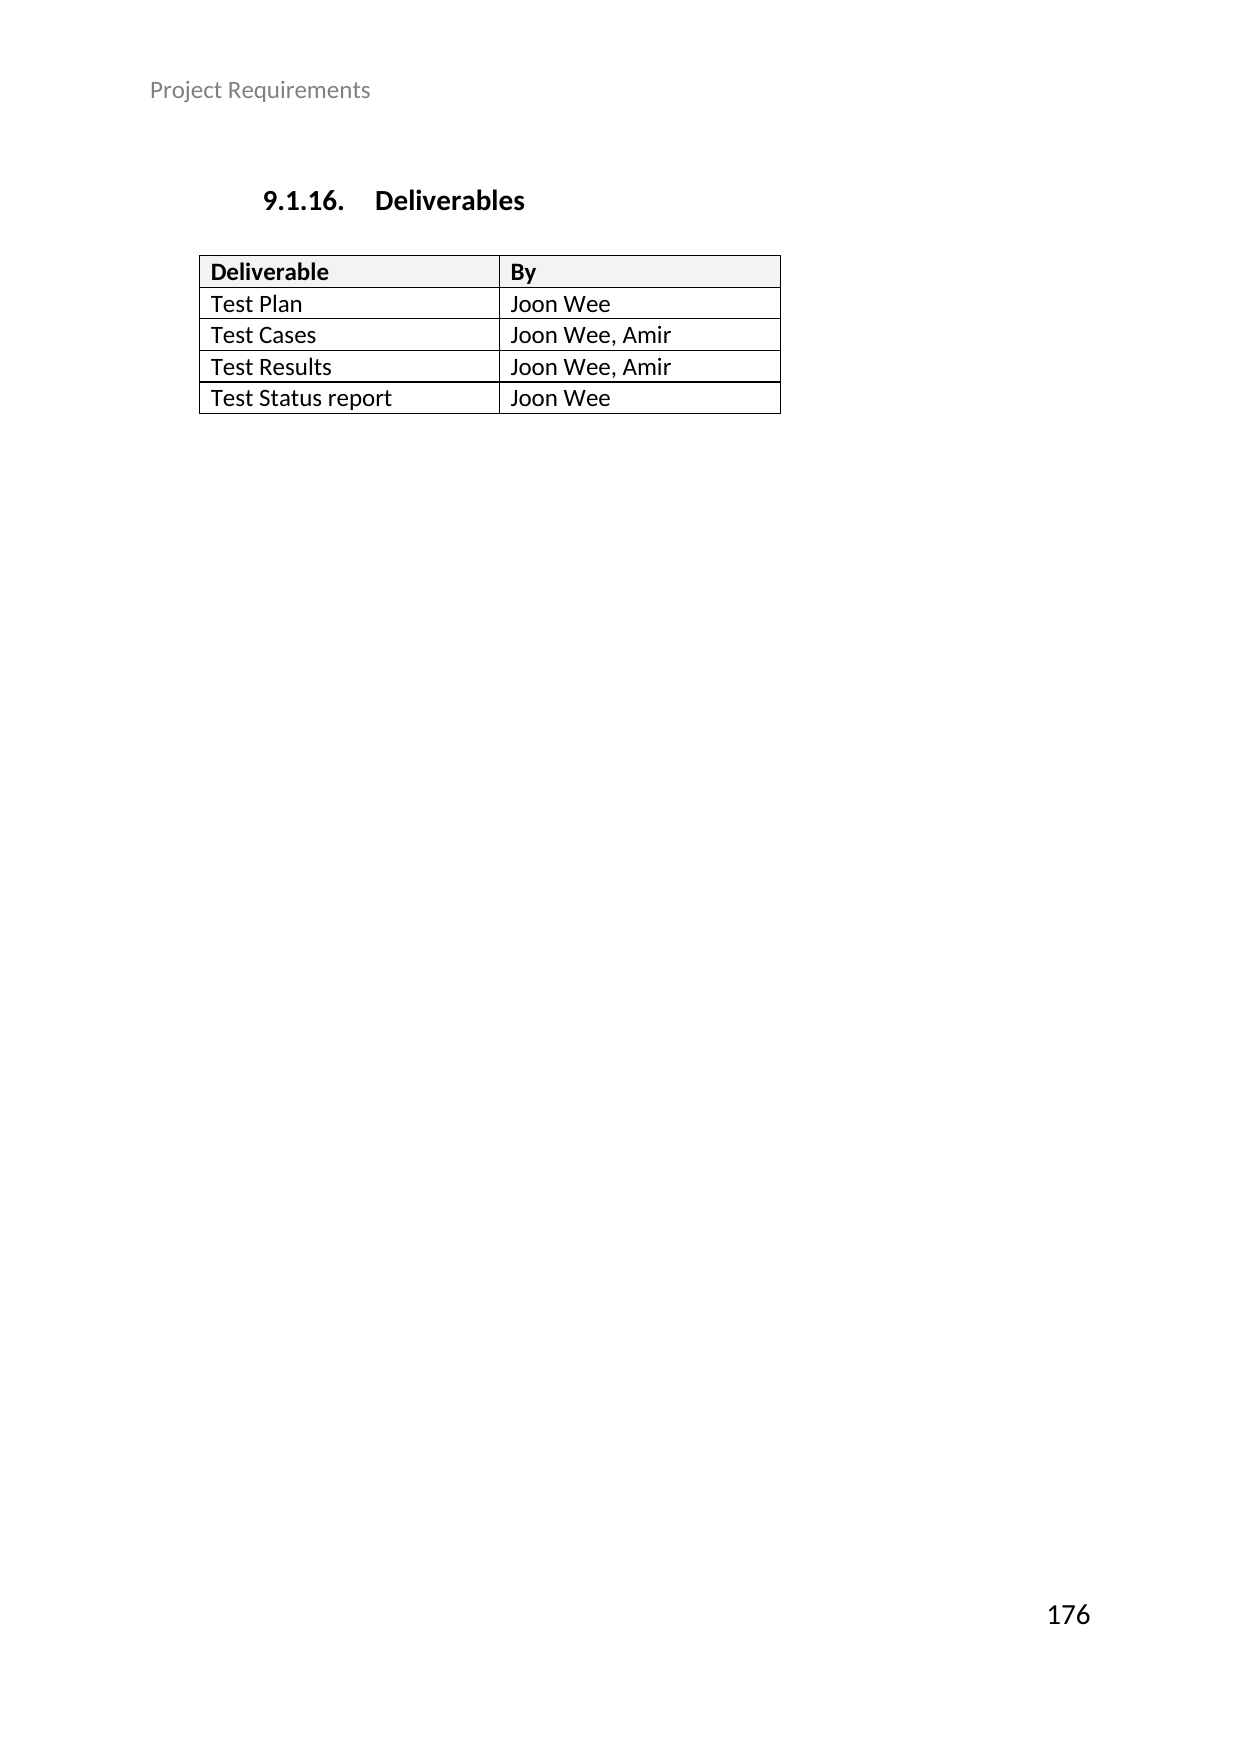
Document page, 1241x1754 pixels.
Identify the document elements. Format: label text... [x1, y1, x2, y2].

table_header Deliverable [200, 256, 499, 287]
table_cell Joon Wee [500, 383, 780, 413]
table_cell Joon Wee, Amir [500, 351, 780, 381]
subtitle Deliverables [262, 187, 1090, 216]
table_cell Joon Wee, Amir [500, 319, 780, 350]
table_cell Test Results [200, 351, 499, 381]
table_cell Test Plan [200, 288, 499, 318]
table_header By [500, 256, 780, 287]
table_cell Test Status report [200, 383, 499, 413]
table_cell Joon Wee [500, 288, 780, 318]
table_cell Test Cases [200, 319, 499, 350]
